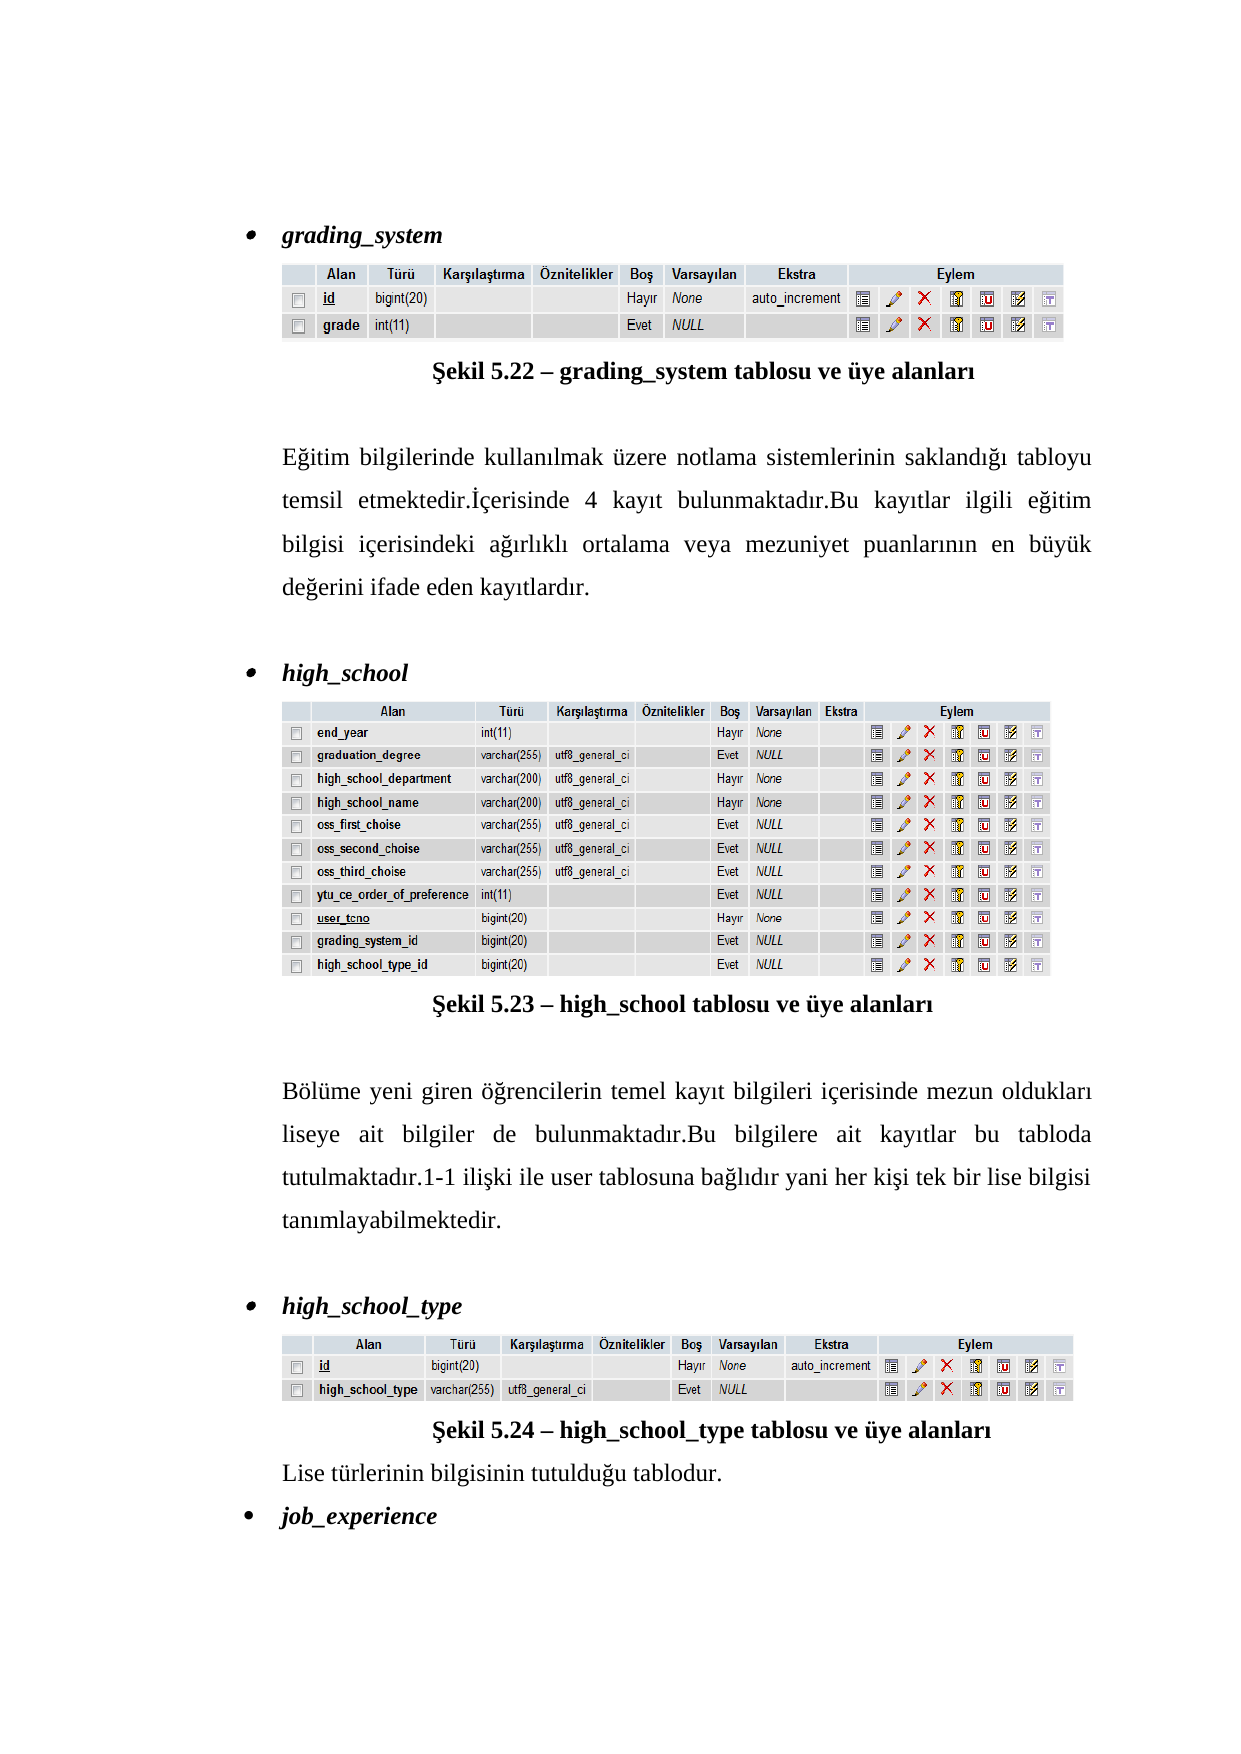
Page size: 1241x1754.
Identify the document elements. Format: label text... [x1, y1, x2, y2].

list Lise türlerinin bilgisinin tutulduğu tablodur. [282, 1458, 1092, 1487]
list Bölüme yeni giren öğrencilerin temel kayıt bilgileri içerisinde mezun oldukları liseye ait bilgiler de bulunmaktadır.Bu bilgilere ait kayıtlar bu tabloda tutulmaktadır.1-1 ilişki ile user tablosuna bağlıdır yani her kişi tek bir lise bilgisi tanımlayabilmektedir. [282, 1076, 1092, 1234]
picture [281, 1334, 1074, 1401]
list Şekil 5.24 – high_school_type tablosu ve üye alanları [282, 1415, 1092, 1444]
list job_experience [244, 1501, 1092, 1530]
picture [281, 263, 1064, 342]
list high_school_type [244, 1291, 1092, 1320]
list high_school [244, 658, 1092, 687]
list Şekil 5.23 – high_school tablosu ve üye alanları [282, 989, 1092, 1018]
list Şekil 5.22 – grading_system tablosu ve üye alanları [282, 356, 1092, 385]
list grading_system [244, 220, 1092, 249]
list Eğitim bilgilerinde kullanılmak üzere notlama sistemlerinin saklandığı tabloyu temsil etmektedir.İçerisinde 4 kayıt bulunmaktadır.Bu kayıtlar ilgili eğitim bilgisi içerisindeki ağırlıklı ortalama veya mezuniyet puanlarının en büyük değerini ifade eden kayıtlardır. [282, 442, 1092, 601]
picture [281, 701, 1052, 976]
